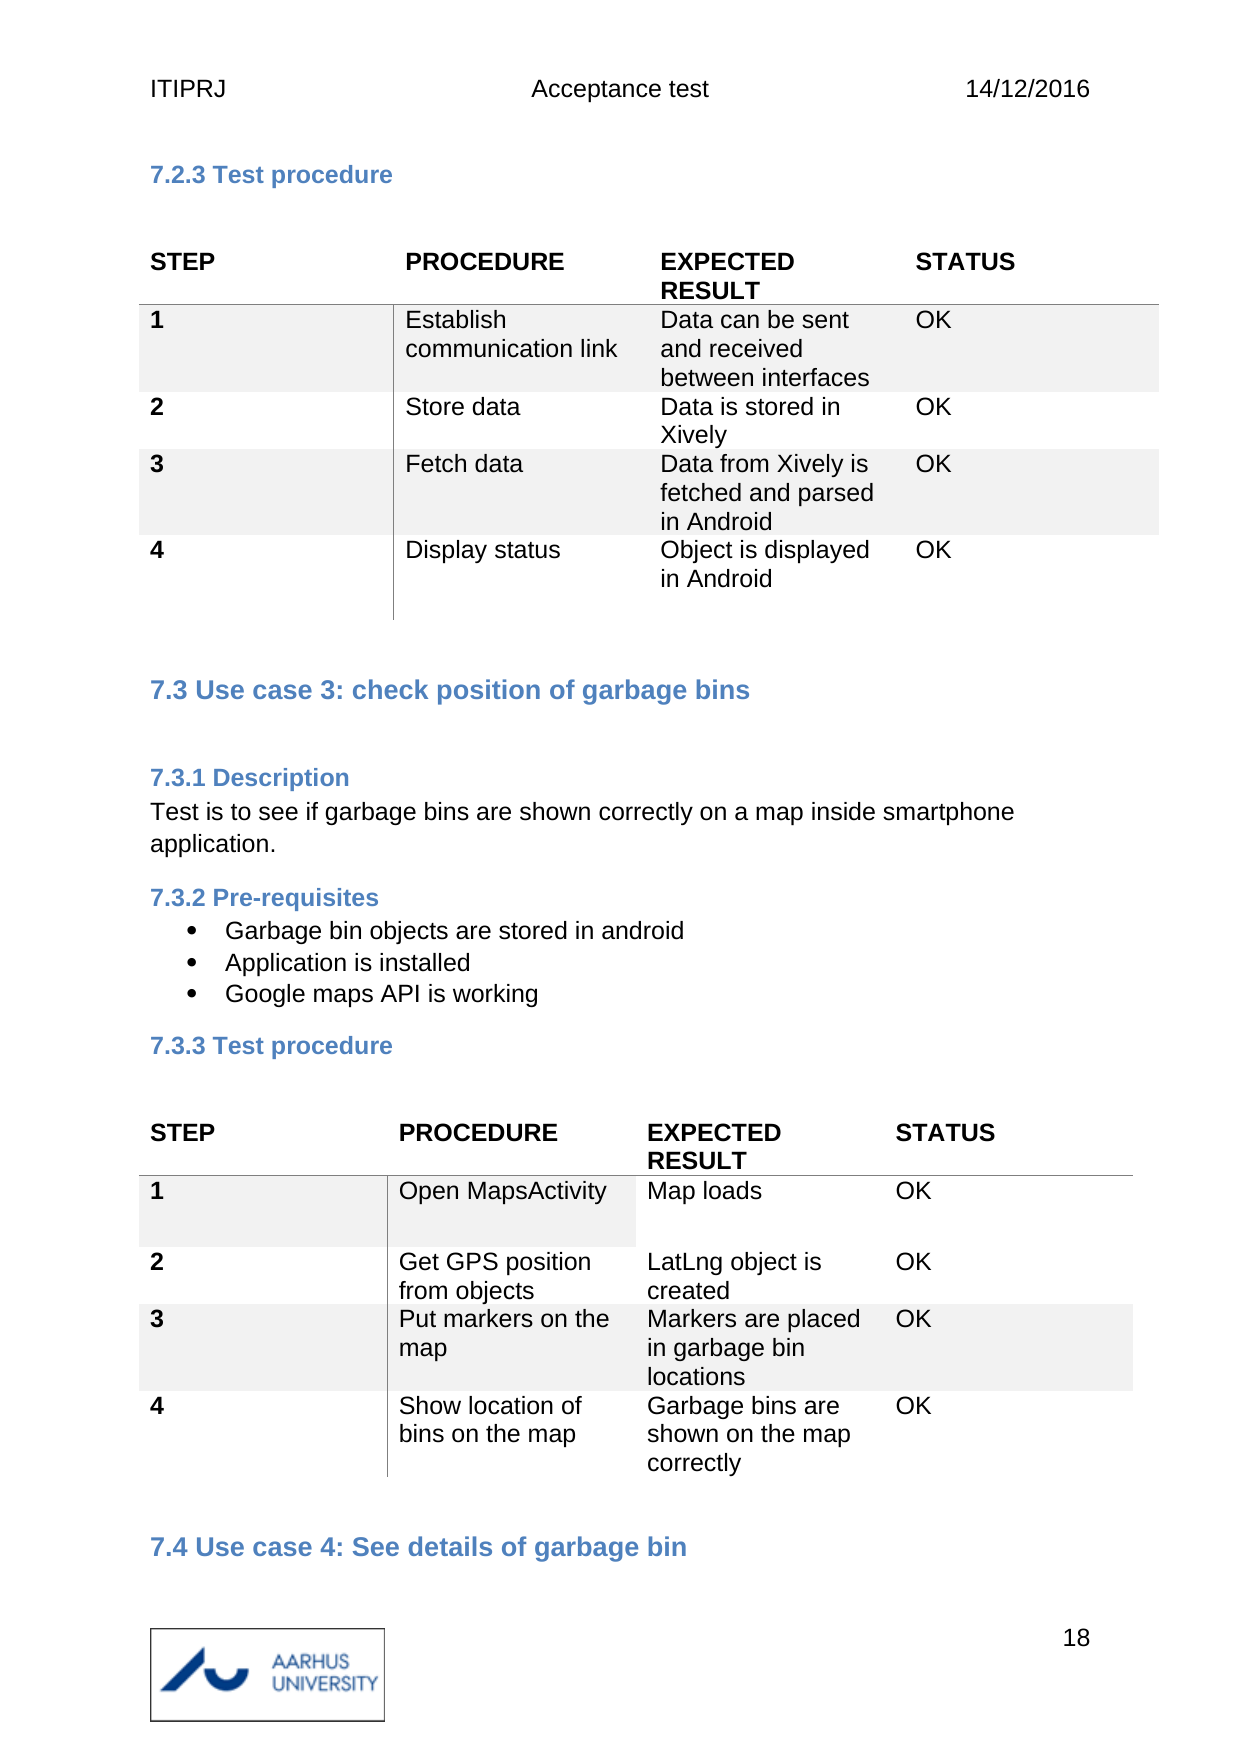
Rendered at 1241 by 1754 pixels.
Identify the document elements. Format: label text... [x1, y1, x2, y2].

table_cell 4 [139, 535, 393, 620]
list Google maps API is working [187, 979, 1090, 1007]
table_header procedure [387, 1118, 636, 1175]
table_cell Data is stored in Xively [649, 392, 904, 449]
table_cell Get GPS position from objects [388, 1247, 636, 1304]
table_cell Display status [394, 535, 649, 620]
table_cell 1 [139, 305, 393, 392]
table_cell OK [904, 535, 1159, 620]
table_cell Show location of bins on the map [388, 1391, 636, 1477]
table_cell LatLng object is created [636, 1247, 884, 1304]
table_cell OK [904, 449, 1159, 535]
table_cell Data from Xively is fetched and parsed in Android [649, 449, 904, 535]
table_cell OK [904, 305, 1159, 392]
table_header Expected result [649, 247, 904, 304]
table_cell Map loads [636, 1176, 884, 1247]
table_header procedure [394, 247, 649, 304]
text Test is to see if garbage bins are shown correctly on a map inside smartphone application. [150, 796, 1090, 858]
table_cell 4 [139, 1391, 387, 1477]
table_header Status [904, 247, 1159, 304]
table_cell 3 [139, 449, 393, 535]
table_cell OK [884, 1176, 1133, 1247]
subtitle 7.4 Use case 4: See details of garbage bin [150, 1531, 1090, 1562]
table_cell OK [904, 392, 1159, 449]
table_cell Fetch data [394, 449, 649, 535]
table_header Step [139, 1118, 387, 1175]
table_header Step [139, 247, 394, 304]
table_cell 2 [139, 392, 393, 449]
table_cell Open MapsActivity [388, 1176, 636, 1247]
table_cell 3 [139, 1304, 387, 1391]
table_cell Object is displayed in Android [649, 535, 904, 620]
table_cell OK [884, 1391, 1133, 1477]
table_cell Establish communication link [394, 305, 649, 392]
table_cell OK [884, 1304, 1133, 1391]
subtitle 7.3.1 Description [150, 763, 1090, 792]
table_cell Data can be sent and received between interfaces [649, 305, 904, 392]
table_header Status [884, 1118, 1133, 1175]
table_header Expected result [636, 1118, 884, 1175]
list Application is installed [187, 947, 1090, 976]
table_cell OK [884, 1247, 1133, 1304]
subtitle 7.3.3 Test procedure [150, 1031, 1090, 1059]
table_cell Markers are placed in garbage bin locations [636, 1304, 884, 1391]
subtitle 7.3.2 Pre-requisites [150, 883, 1090, 912]
table_cell 2 [139, 1247, 387, 1304]
table_cell Garbage bins are shown on the map correctly [636, 1391, 884, 1477]
subtitle 7.2.3 Test procedure [150, 160, 1090, 189]
table_cell Store data [394, 392, 649, 449]
table_cell Put markers on the map [388, 1304, 636, 1391]
table_cell 1 [139, 1176, 387, 1247]
list Garbage bin objects are stored in android [187, 916, 1090, 945]
subtitle 7.3 Use case 3: check position of garbage bins [150, 674, 1090, 705]
picture [150, 1628, 385, 1722]
